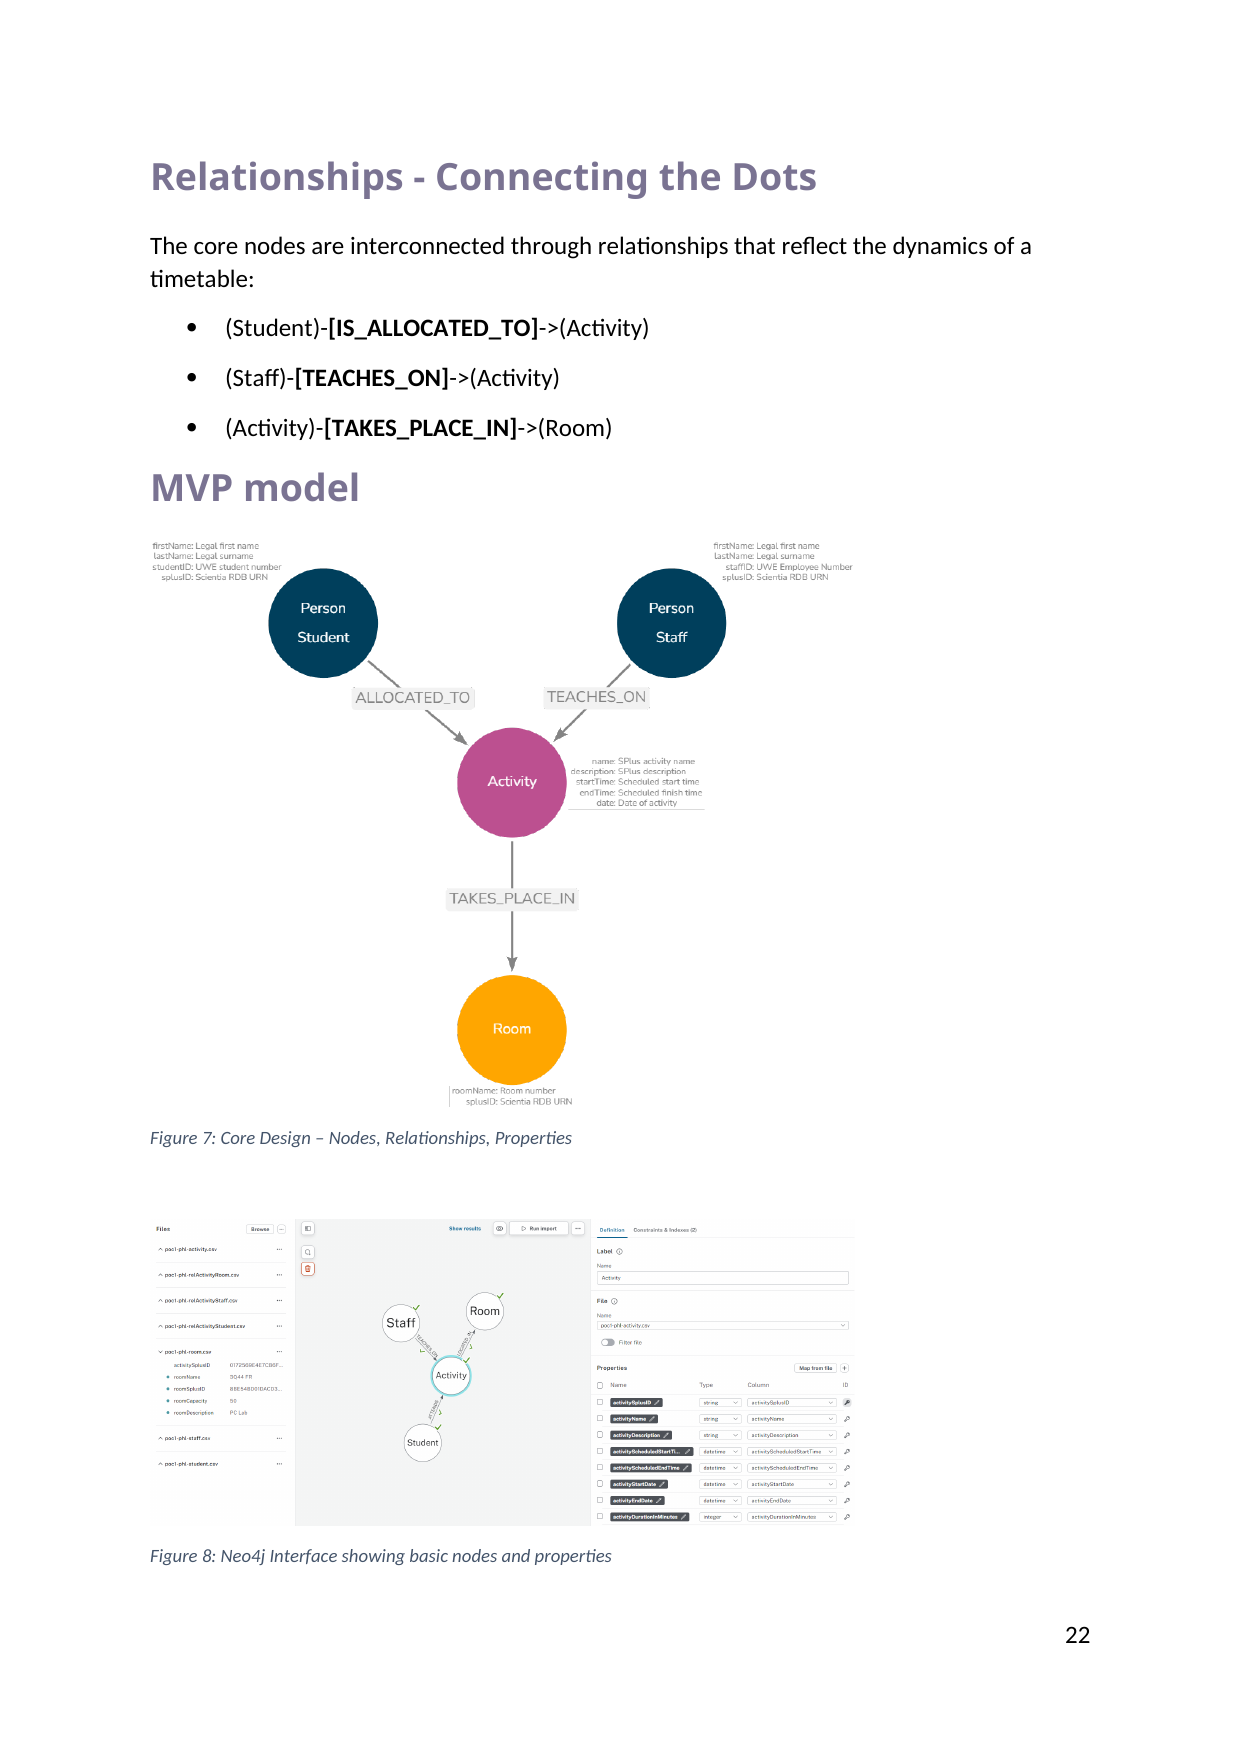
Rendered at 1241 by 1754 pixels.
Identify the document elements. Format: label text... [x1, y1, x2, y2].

text Figure 7: Core Design – Nodes, Relationships, Properties [150, 1126, 1090, 1149]
subtitle Relationships - Connecting the Dots [150, 150, 1090, 201]
list (Student)-[IS_ALLOCATED_TO]->(Activity) [187, 313, 1090, 343]
picture [150, 541, 855, 1107]
text Figure 8: Neo4j Interface showing basic nodes and properties [150, 1544, 1090, 1567]
subtitle MVP model [150, 461, 1090, 512]
list (Staff)-[TEACHES_ON]->(Activity) [187, 362, 1090, 393]
text The core nodes are interconnected through relationships that reflect the dynamics of a timetable: [150, 230, 1090, 293]
picture [150, 1219, 855, 1526]
list (Activity)-[TAKES_PLACE_IN]->(Room) [187, 412, 1090, 442]
